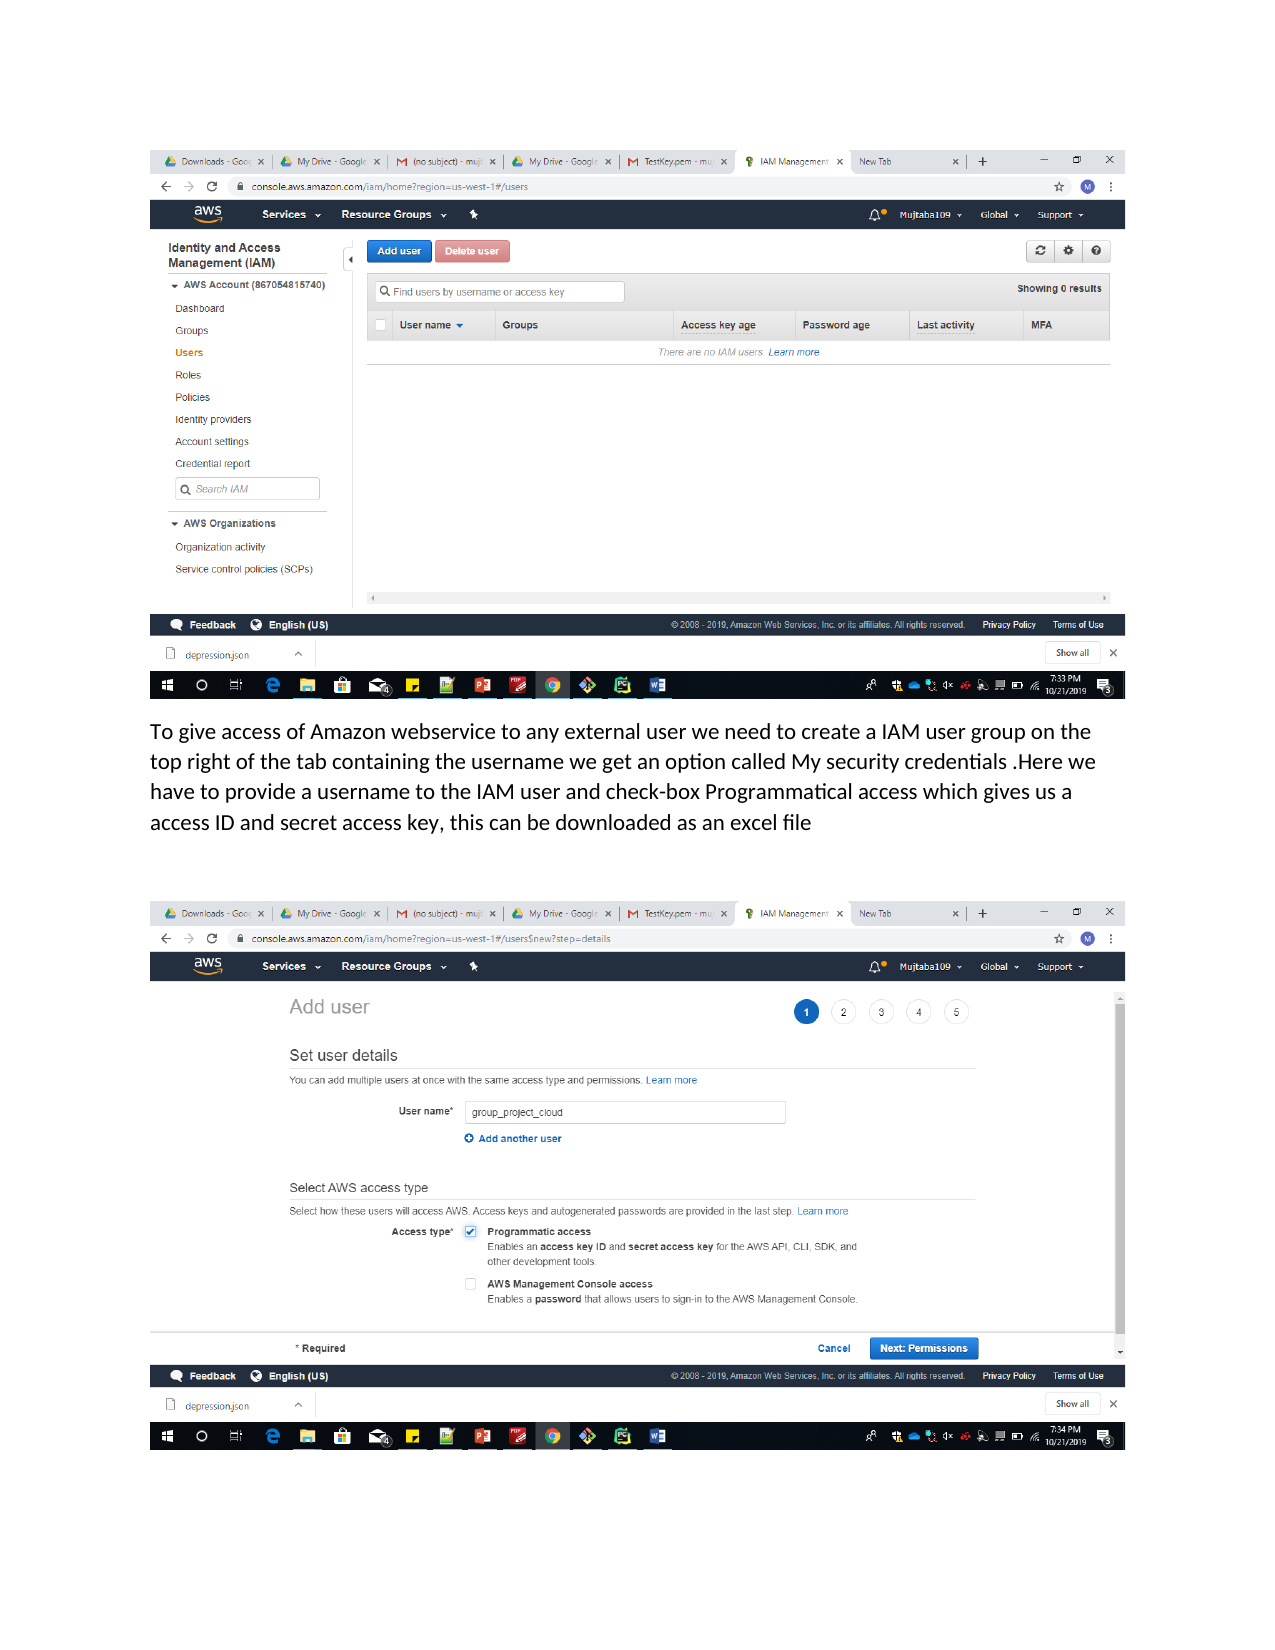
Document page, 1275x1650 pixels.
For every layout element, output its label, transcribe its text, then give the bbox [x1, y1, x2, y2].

picture [150, 150, 1125, 699]
text To give access of Amazon webservice to any external user we need to create a IAM user group on the top right of the tab containing the username we get an option called My security credentials .Here we have to provide a username to the IAM user and check-box Programmatical access which gives us a access ID and secret access key, this can be downloaded as an excel file [150, 717, 1125, 836]
picture [150, 901, 1125, 1450]
